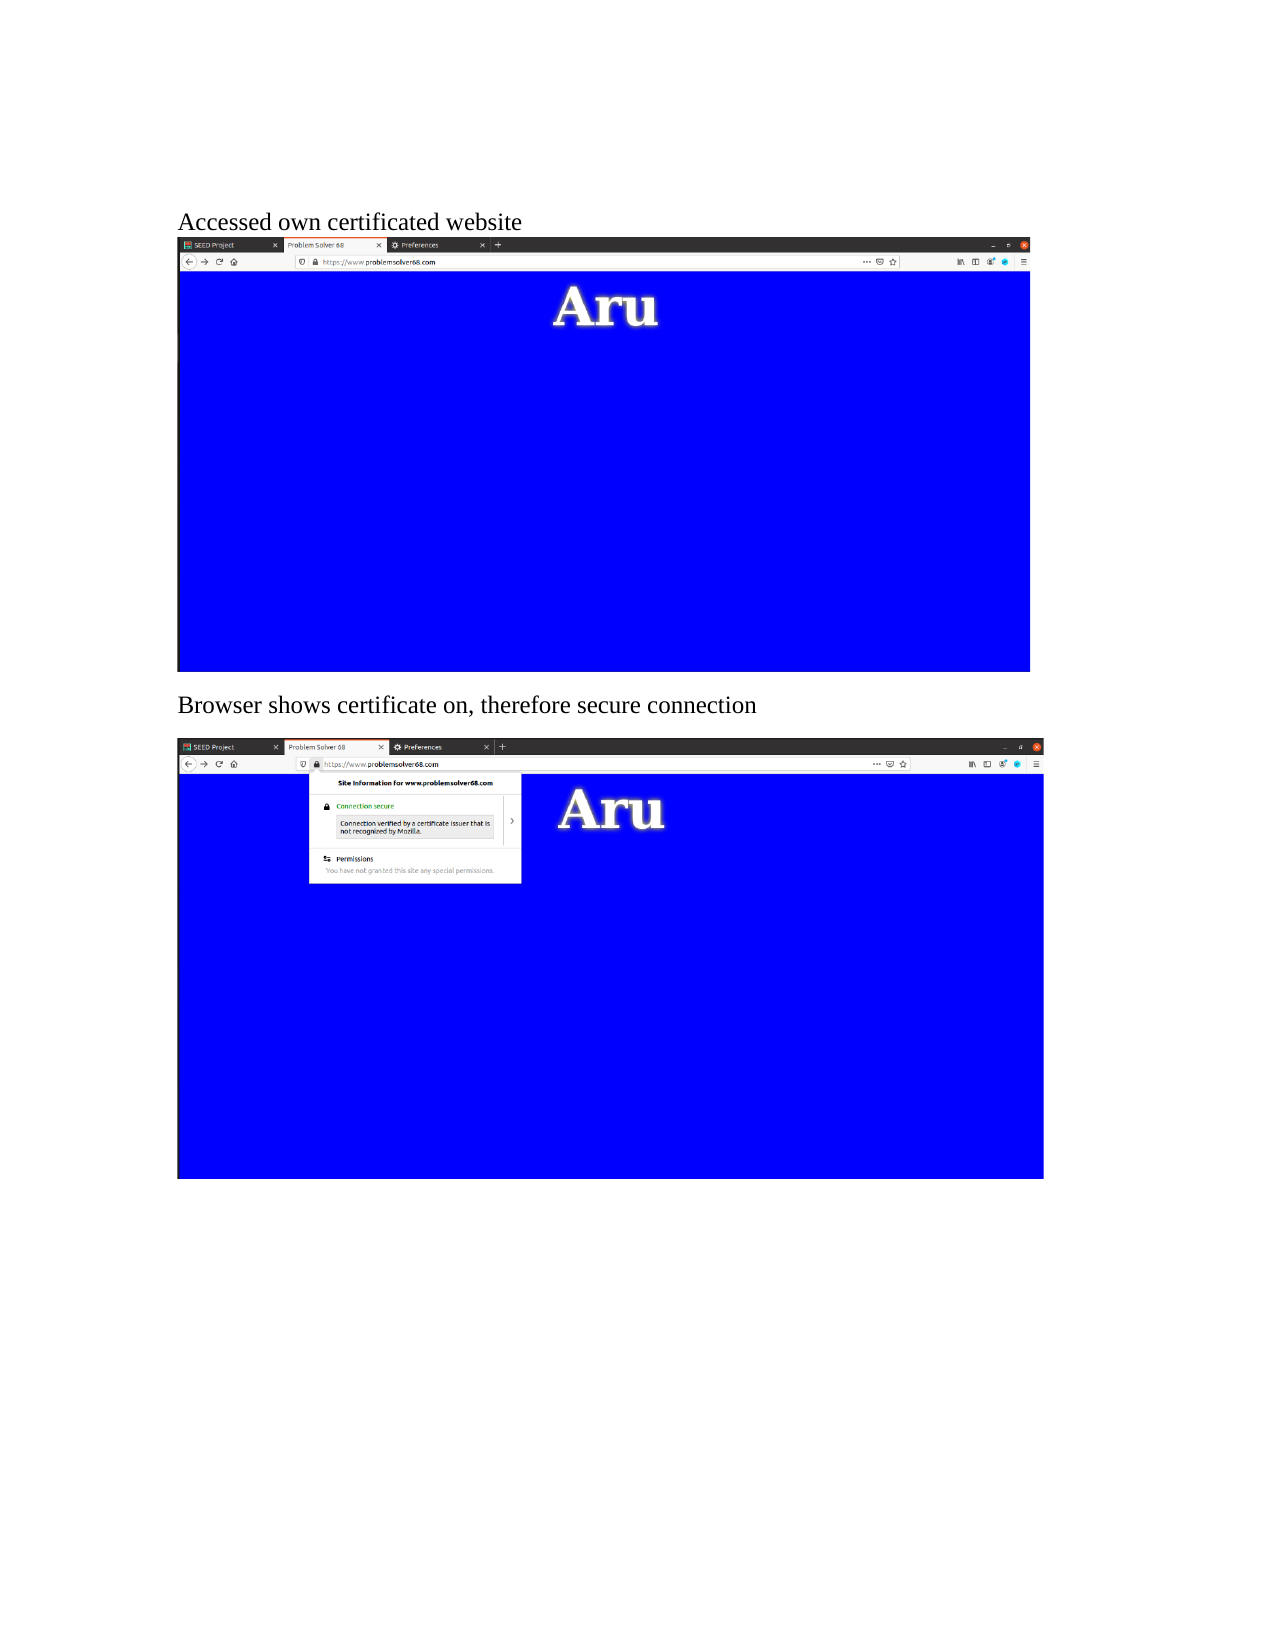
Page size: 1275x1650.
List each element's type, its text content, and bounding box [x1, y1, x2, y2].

picture [177, 237, 1031, 672]
picture [177, 738, 1044, 1179]
text Browser shows certificate on, therefore secure connection [177, 690, 1098, 719]
